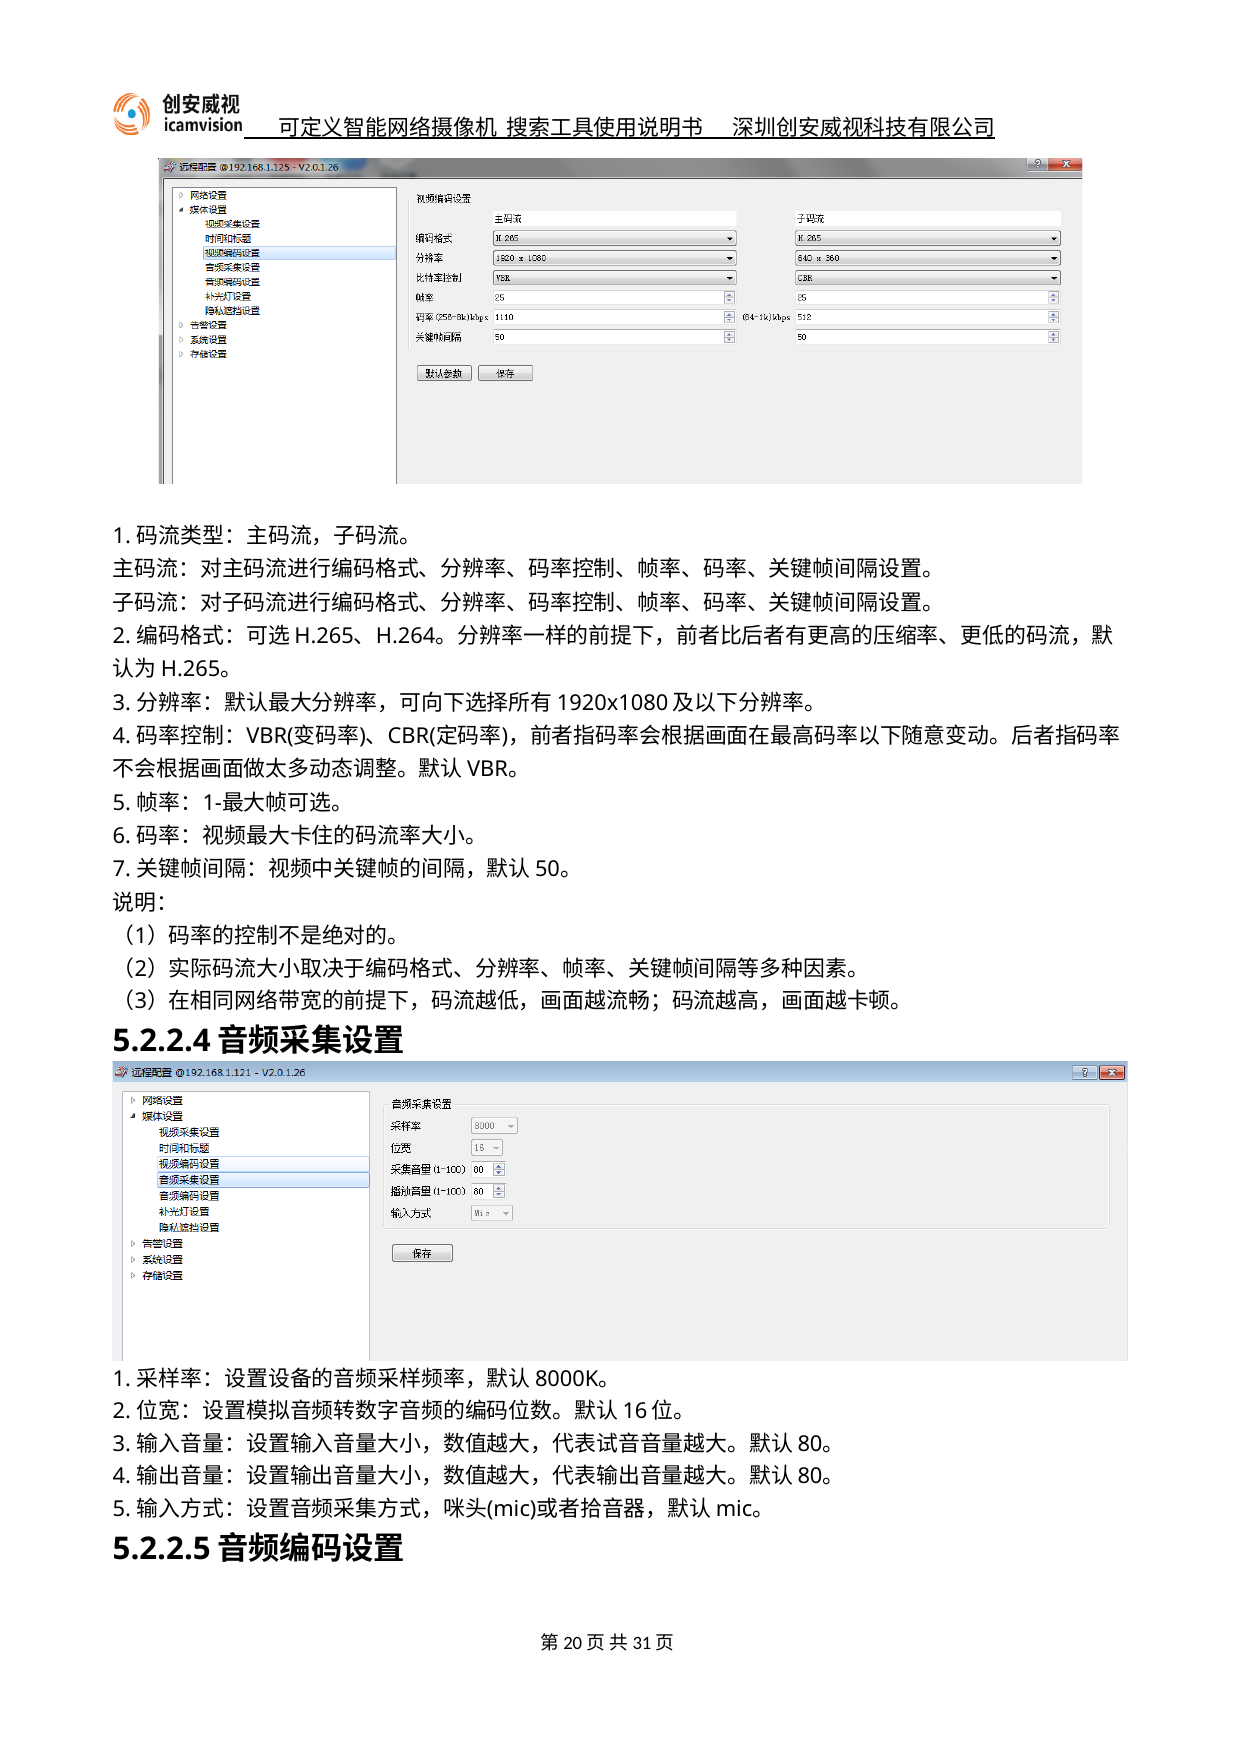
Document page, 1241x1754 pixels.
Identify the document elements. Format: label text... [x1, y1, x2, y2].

text （3）在相同网络带宽的前提下，码流越低，画面越流畅；码流越高，画面越卡顿。 [112, 983, 1128, 1016]
text 1. 采样率：设置设备的音频采样频率，默认8000K。 [112, 1361, 1128, 1393]
text 说明： [112, 883, 1128, 916]
text 3. 分辨率：默认最大分辨率，可向下选择所有1920x1080及以下分辨率。 [112, 683, 1128, 716]
picture [112, 90, 244, 136]
text 2. 位宽：设置模拟音频转数字音频的编码位数。默认16位。 [112, 1393, 1128, 1426]
text 5.2.2.5音频编码设置 [112, 1523, 1128, 1568]
text 1. 码流类型：主码流，子码流。 [112, 516, 1128, 550]
text 7. 关键帧间隔：视频中关键帧的间隔，默认50。 [112, 850, 1128, 883]
text 4. 码率控制：VBR(变码率)、CBR(定码率)，前者指码率会根据画面在最高码率以下随意变动。后者指码率不会根据画面做太多动态调整。默认VBR。 [112, 716, 1128, 783]
text 4. 输出音量：设置输出音量大小，数值越大，代表输出音量越大。默认80。 [112, 1458, 1128, 1491]
text 主码流：对主码流进行编码格式、分辨率、码率控制、帧率、码率、关键帧间隔设置。 [112, 550, 1128, 583]
text 5. 帧率：1-最大帧可选。 [112, 783, 1128, 816]
picture [158, 158, 1083, 484]
text 5.2.2.4音频采集设置 [112, 1016, 1128, 1061]
text 3. 输入音量：设置输入音量大小，数值越大，代表试音音量越大。默认80。 [112, 1426, 1128, 1458]
text （2）实际码流大小取决于编码格式、分辨率、帧率、关键帧间隔等多种因素。 [112, 950, 1128, 983]
picture [112, 1061, 1128, 1361]
text 6. 码率：视频最大卡住的码流率大小。 [112, 816, 1128, 850]
text 子码流：对子码流进行编码格式、分辨率、码率控制、帧率、码率、关键帧间隔设置。 [112, 583, 1128, 616]
text 5. 输入方式：设置音频采集方式，咪头(mic)或者拾音器，默认mic。 [112, 1491, 1128, 1523]
text （1）码率的控制不是绝对的。 [112, 916, 1128, 950]
text 2. 编码格式：可选H.265、H.264。分辨率一样的前提下，前者比后者有更高的压缩率、更低的码流，默认为H.265。 [112, 616, 1128, 683]
